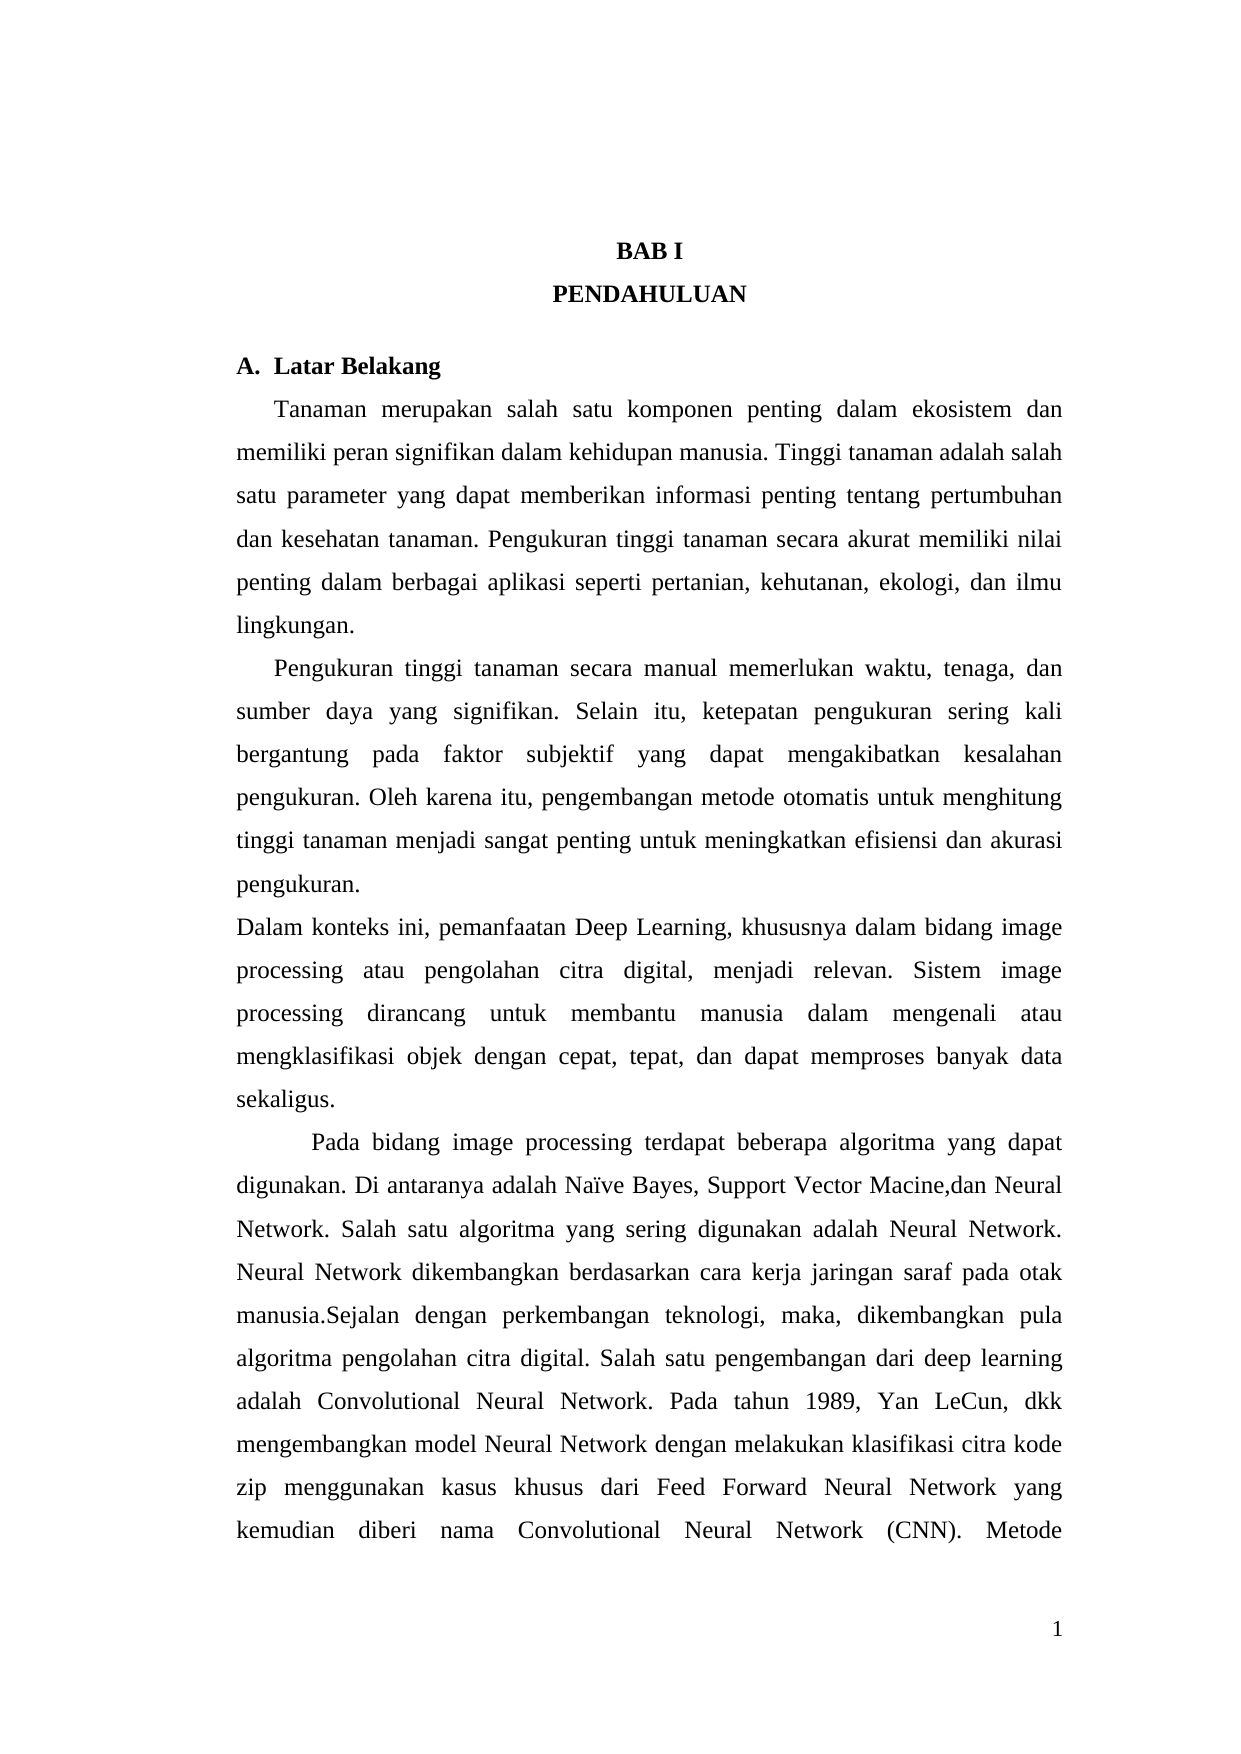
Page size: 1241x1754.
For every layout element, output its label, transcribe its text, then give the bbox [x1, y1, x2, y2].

subtitle Latar Belakang [236, 351, 1063, 380]
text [236, 1127, 1063, 1544]
subtitle PENDAHULUAN [236, 279, 1063, 308]
text Dalam konteks ini, pemanfaatan Deep Learning, khususnya dalam bidang image processing atau pengolahan citra digital, menjadi relevan. Sistem image processing dirancang untuk membantu manusia dalam mengenali atau mengklasifikasi objek dengan cepat, tepat, dan dapat memproses banyak data sekaligus. [236, 912, 1063, 1113]
subtitle BAB I [236, 236, 1063, 265]
text Tanaman merupakan salah satu komponen penting dalam ekosistem dan memiliki peran signifikan dalam kehidupan manusia. Tinggi tanaman adalah salah satu parameter yang dapat memberikan informasi penting tentang pertumbuhan dan kesehatan tanaman. Pengukuran tinggi tanaman secara akurat memiliki nilai penting dalam berbagai aplikasi seperti pertanian, kehutanan, ekologi, dan ilmu lingkungan. [236, 394, 1063, 639]
text Pengukuran tinggi tanaman secara manual memerlukan waktu, tenaga, dan sumber daya yang signifikan. Selain itu, ketepatan pengukuran sering kali bergantung pada faktor subjektif yang dapat mengakibatkan kesalahan pengukuran. Oleh karena itu, pengembangan metode otomatis untuk menghitung tinggi tanaman menjadi sangat penting untuk meningkatkan efisiensi dan akurasi pengukuran. [236, 653, 1063, 897]
